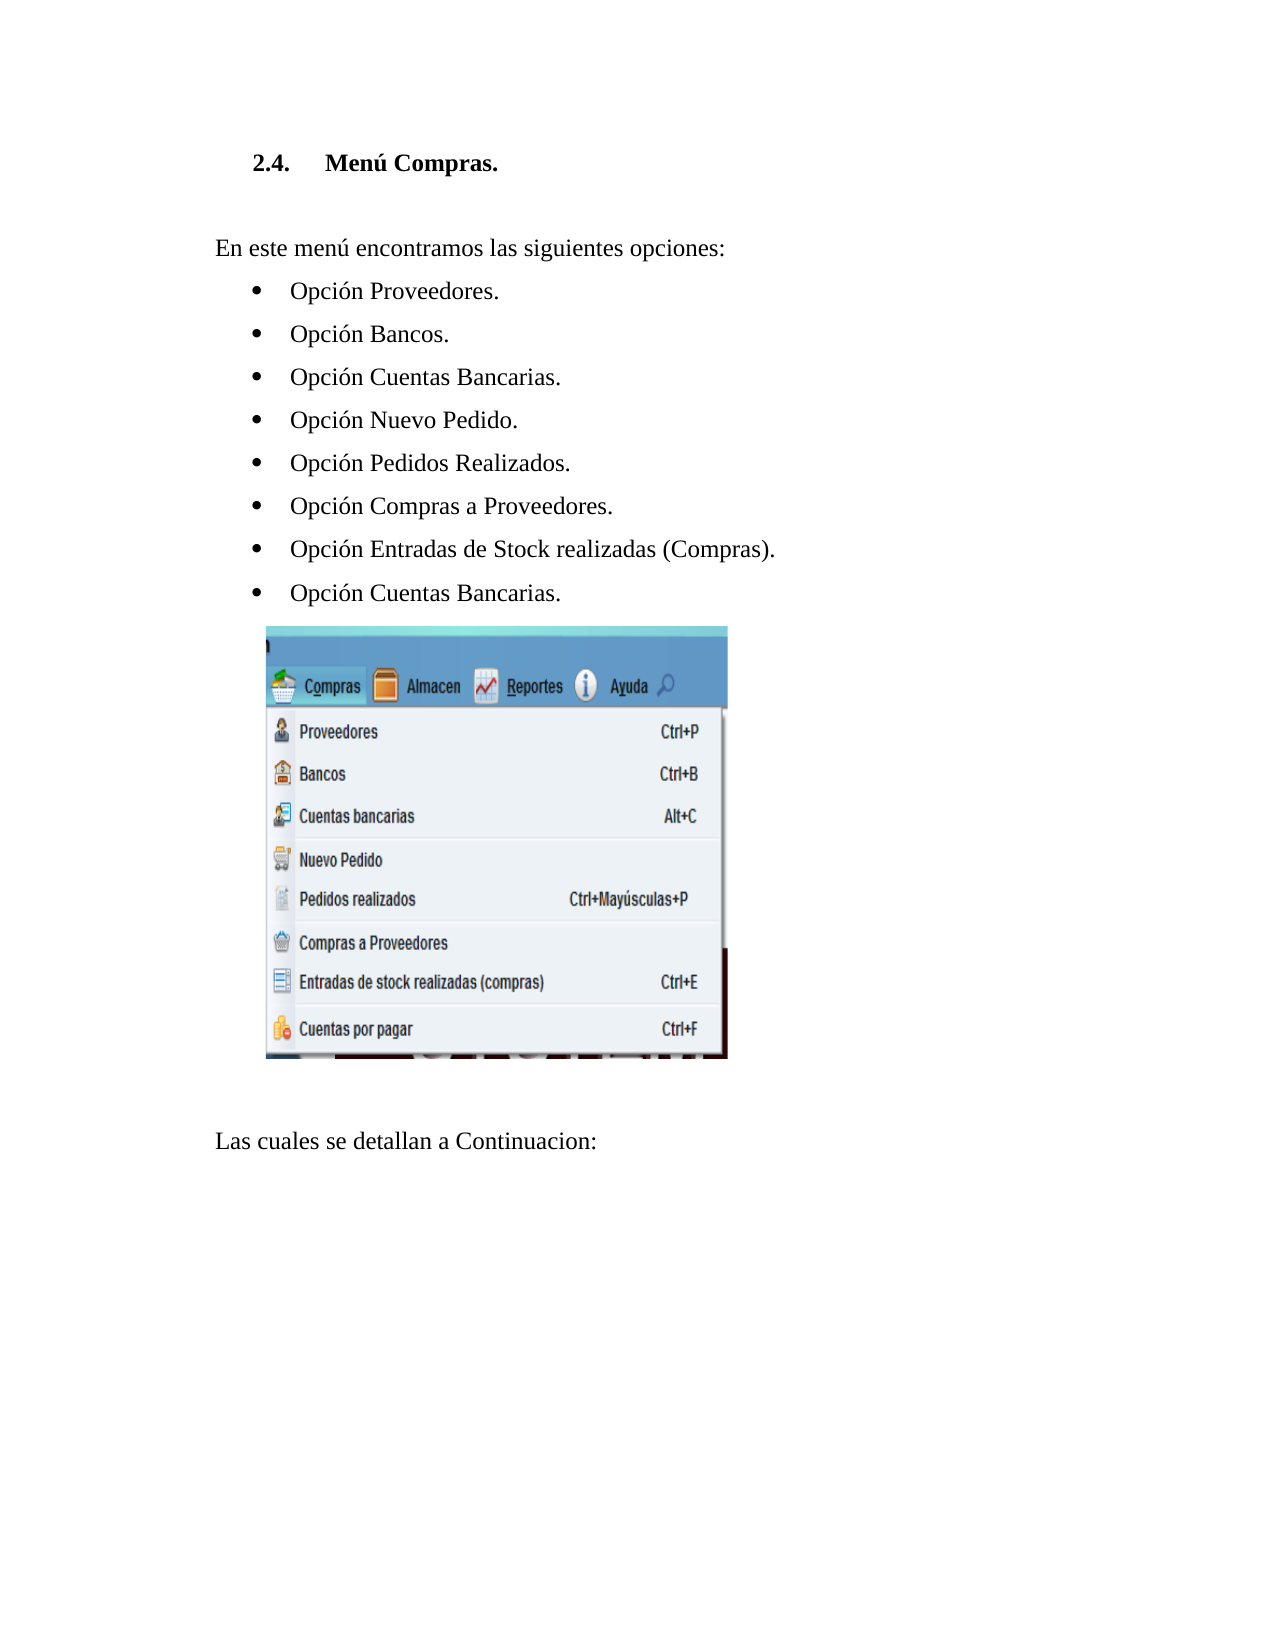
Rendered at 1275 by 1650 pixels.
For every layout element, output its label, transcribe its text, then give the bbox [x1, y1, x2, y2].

list Opción Cuentas Bancarias. [252, 362, 1098, 391]
list Opción Pedidos Realizados. [252, 448, 1098, 477]
list Opción Proveedores. [252, 276, 1098, 304]
list Menú Compras. [252, 148, 1098, 176]
list Opción Bancos. [252, 319, 1098, 348]
list Opción Entradas de Stock realizadas (Compras). [252, 534, 1098, 563]
list Opción Nuevo Pedido. [252, 405, 1098, 434]
list Las cuales se detallan a Continuacion: [215, 1126, 1098, 1154]
list Opción Compras a Proveedores. [252, 491, 1098, 520]
list Opción Cuentas Bancarias. [252, 578, 1098, 606]
picture [265, 626, 728, 1059]
list En este menú encontramos las siguientes opciones: [215, 233, 1098, 261]
